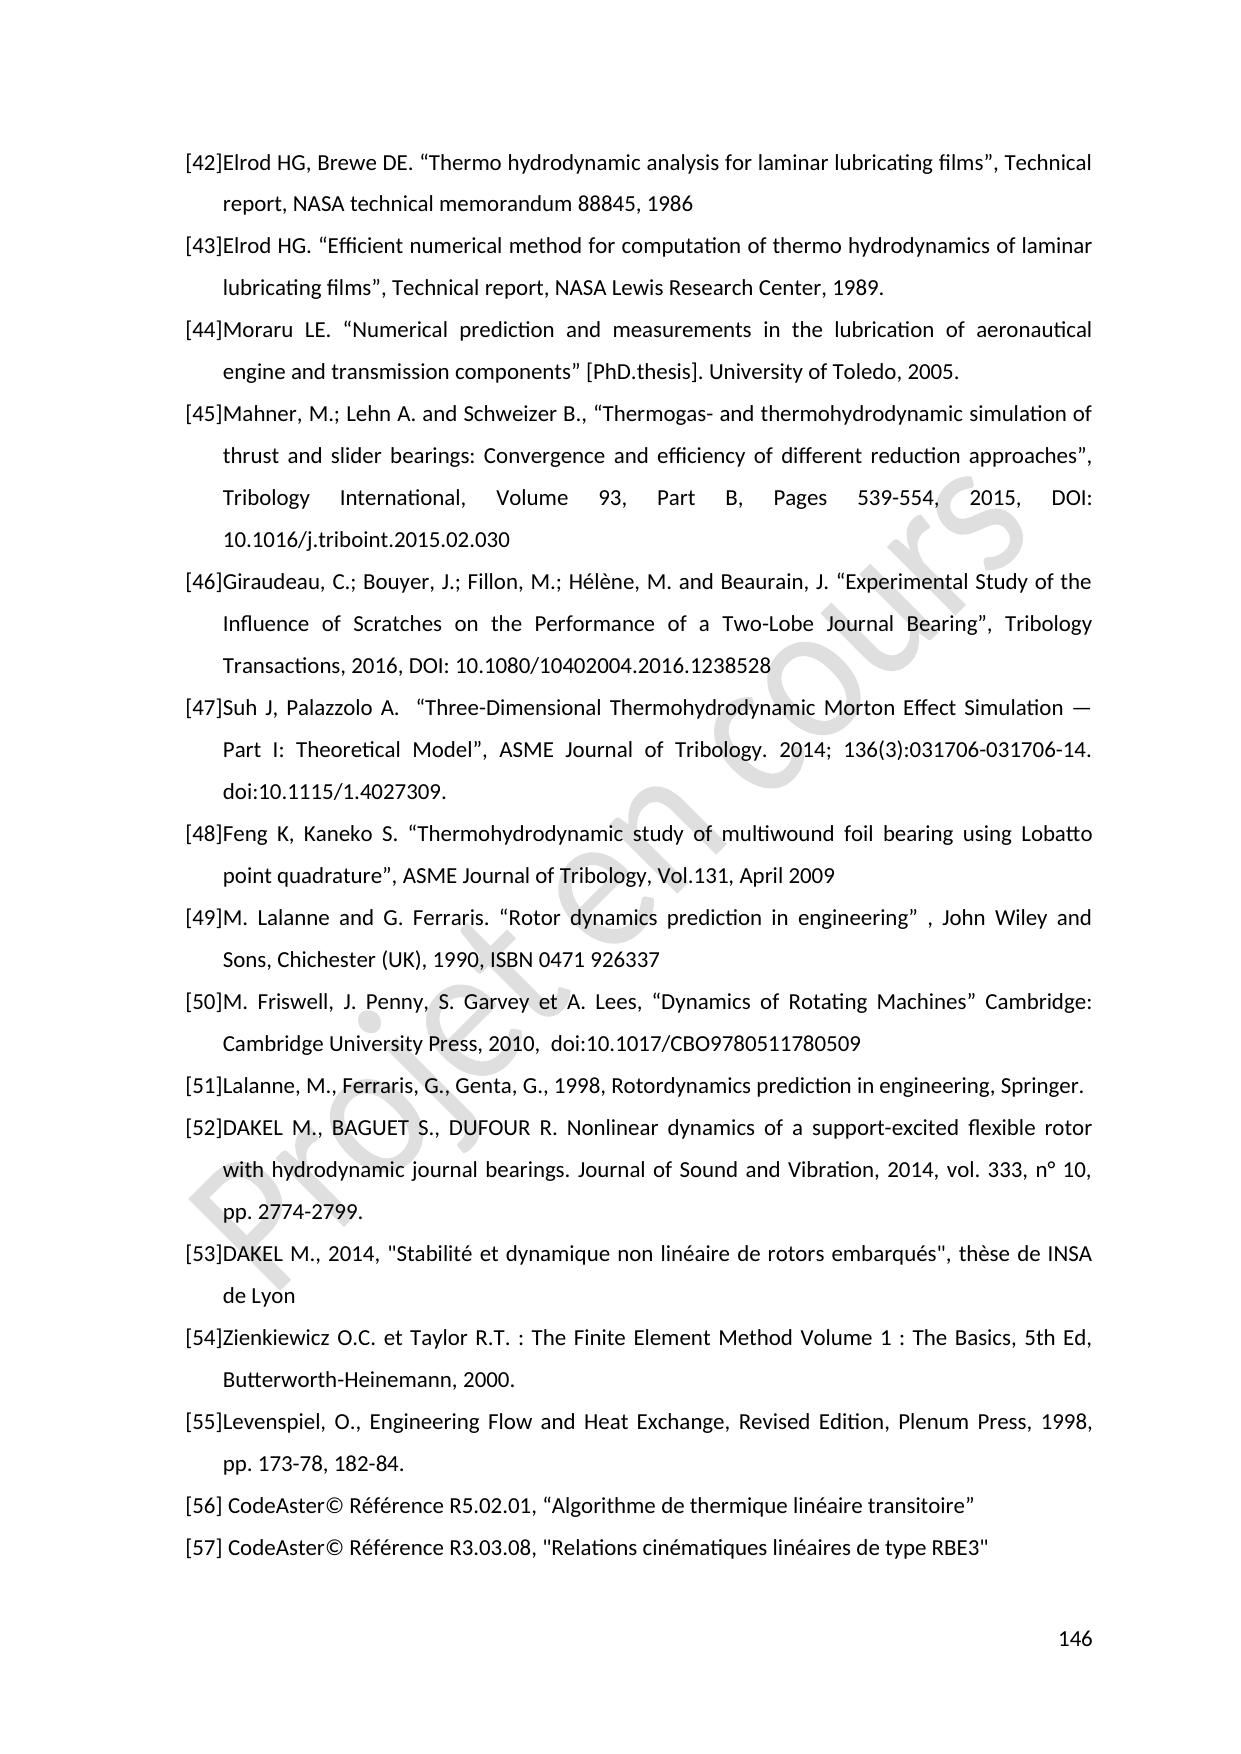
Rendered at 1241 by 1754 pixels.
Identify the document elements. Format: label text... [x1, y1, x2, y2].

list DAKEL M., 2014, "Stabilité et dynamique non linéaire de rotors embarqués", thèse de INSA de Lyon [185, 1239, 1093, 1309]
list Mahner, M.; Lehn A. and Schweizer B., “Thermogas- and thermohydrodynamic simulation of thrust and slider bearings: Convergence and efficiency of different reduction approaches”, Tribology International, Volume 93, Part B, Pages 539-554, 2015, DOI: 10.1016/j.triboint.2015.02.030 [185, 399, 1093, 553]
list Feng K, Kaneko S. “Thermohydrodynamic study of multiwound foil bearing using Lobatto point quadrature”, ASME Journal of Tribology, Vol.131, April 2009 [185, 819, 1093, 889]
list Moraru LE. “Numerical prediction and measurements in the lubrication of aeronautical engine and transmission components” [PhD.thesis]. University of Toledo, 2005. [185, 316, 1093, 386]
list CodeAster© Référence R5.02.01, “Algorithme de thermique linéaire transitoire” [185, 1491, 1093, 1519]
list Giraudeau, C.; Bouyer, J.; Fillon, M.; Hélène, M. and Beaurain, J. “Experimental Study of the Influence of Scratches on the Performance of a Two-Lobe Journal Bearing”, Tribology Transactions, 2016, DOI: 10.1080/10402004.2016.1238528 [185, 567, 1093, 679]
list Suh J, Palazzolo A. “Three-Dimensional Thermohydrodynamic Morton Effect Simulation — Part I: Theoretical Model”, ASME Journal of Tribology. 2014; 136(3):031706-031706-14. doi:10.1115/1.4027309. [185, 693, 1093, 805]
list M. Lalanne and G. Ferraris. “Rotor dynamics prediction in engineering” , John Wiley and Sons, Chichester (UK), 1990, ISBN 0471 926337 [185, 903, 1093, 973]
list CodeAster© Référence R3.03.08, "Relations cinématiques linéaires de type RBE3" [185, 1533, 1093, 1561]
list Zienkiewicz O.C. et Taylor R.T. : The Finite Element Method Volume 1 : The Basics, 5th Ed, Butterworth-Heinemann, 2000. [185, 1323, 1093, 1393]
list Lalanne, M., Ferraris, G., Genta, G., 1998, Rotordynamics prediction in engineering, Springer. [185, 1071, 1093, 1099]
list DAKEL M., BAGUET S., DUFOUR R. Nonlinear dynamics of a support-excited flexible rotor with hydrodynamic journal bearings. Journal of Sound and Vibration, 2014, vol. 333, n° 10, pp. 2774-2799. [185, 1113, 1093, 1225]
list Levenspiel, O., Engineering Flow and Heat Exchange, Revised Edition, Plenum Press, 1998, pp. 173-78, 182-84. [185, 1407, 1093, 1477]
list Elrod HG. “Efficient numerical method for computation of thermo hydrodynamics of laminar lubricating films”, Technical report, NASA Lewis Research Center, 1989. [185, 232, 1093, 302]
list M. Friswell, J. Penny, S. Garvey et A. Lees, “Dynamics of Rotating Machines” Cambridge: Cambridge University Press, 2010, doi:10.1017/CBO9780511780509 [185, 987, 1093, 1057]
list Elrod HG, Brewe DE. “Thermo hydrodynamic analysis for laminar lubricating films”, Technical report, NASA technical memorandum 88845, 1986 [185, 148, 1093, 218]
